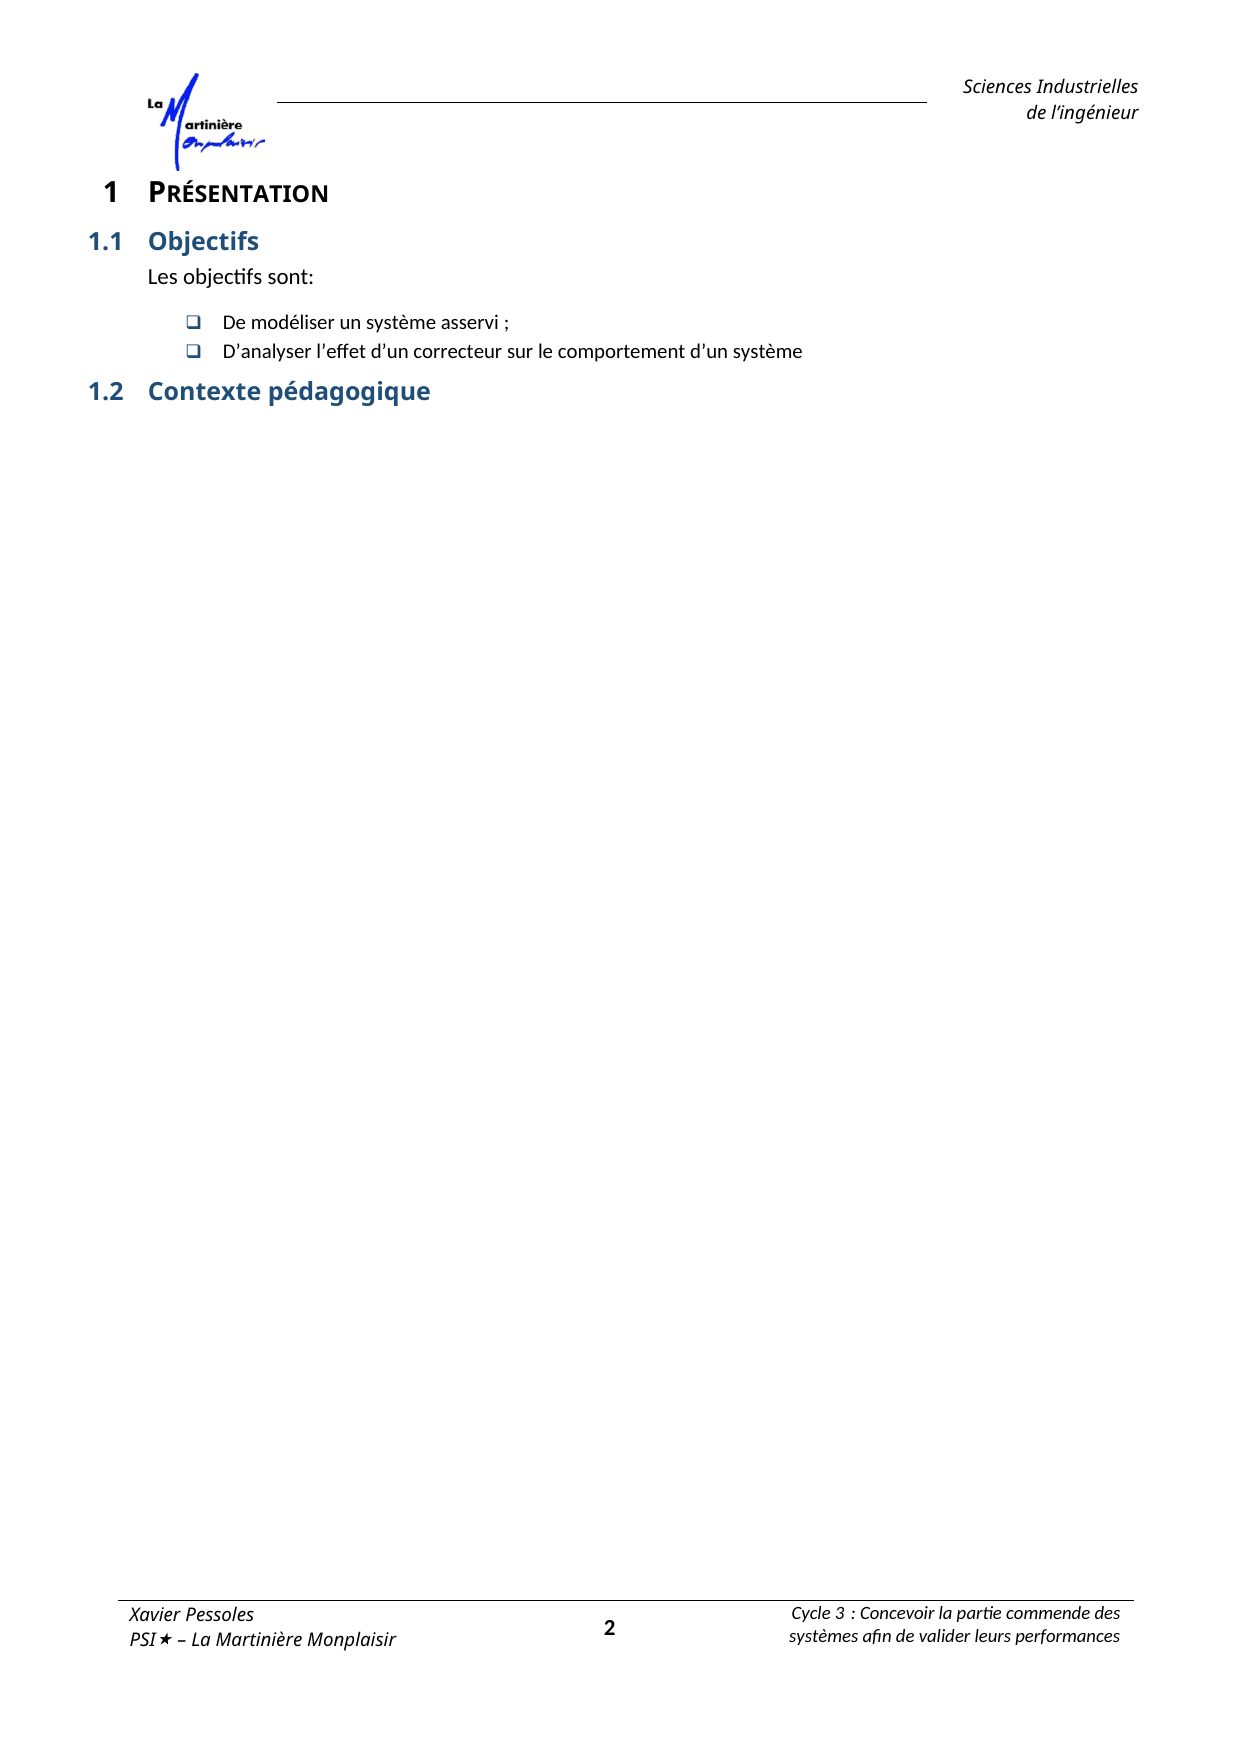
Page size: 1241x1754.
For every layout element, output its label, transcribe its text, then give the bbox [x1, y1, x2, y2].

picture [147, 73, 266, 171]
subtitle Présentation [103, 171, 1093, 211]
list De modéliser un système asservi ; [185, 309, 1093, 335]
subtitle Objectifs [88, 223, 1093, 257]
list D’analyser l’effet d’un correcteur sur le comportement d’un système [185, 338, 1093, 364]
subtitle Contexte pédagogique [88, 374, 1093, 408]
text Les objectifs sont: [148, 262, 1093, 290]
